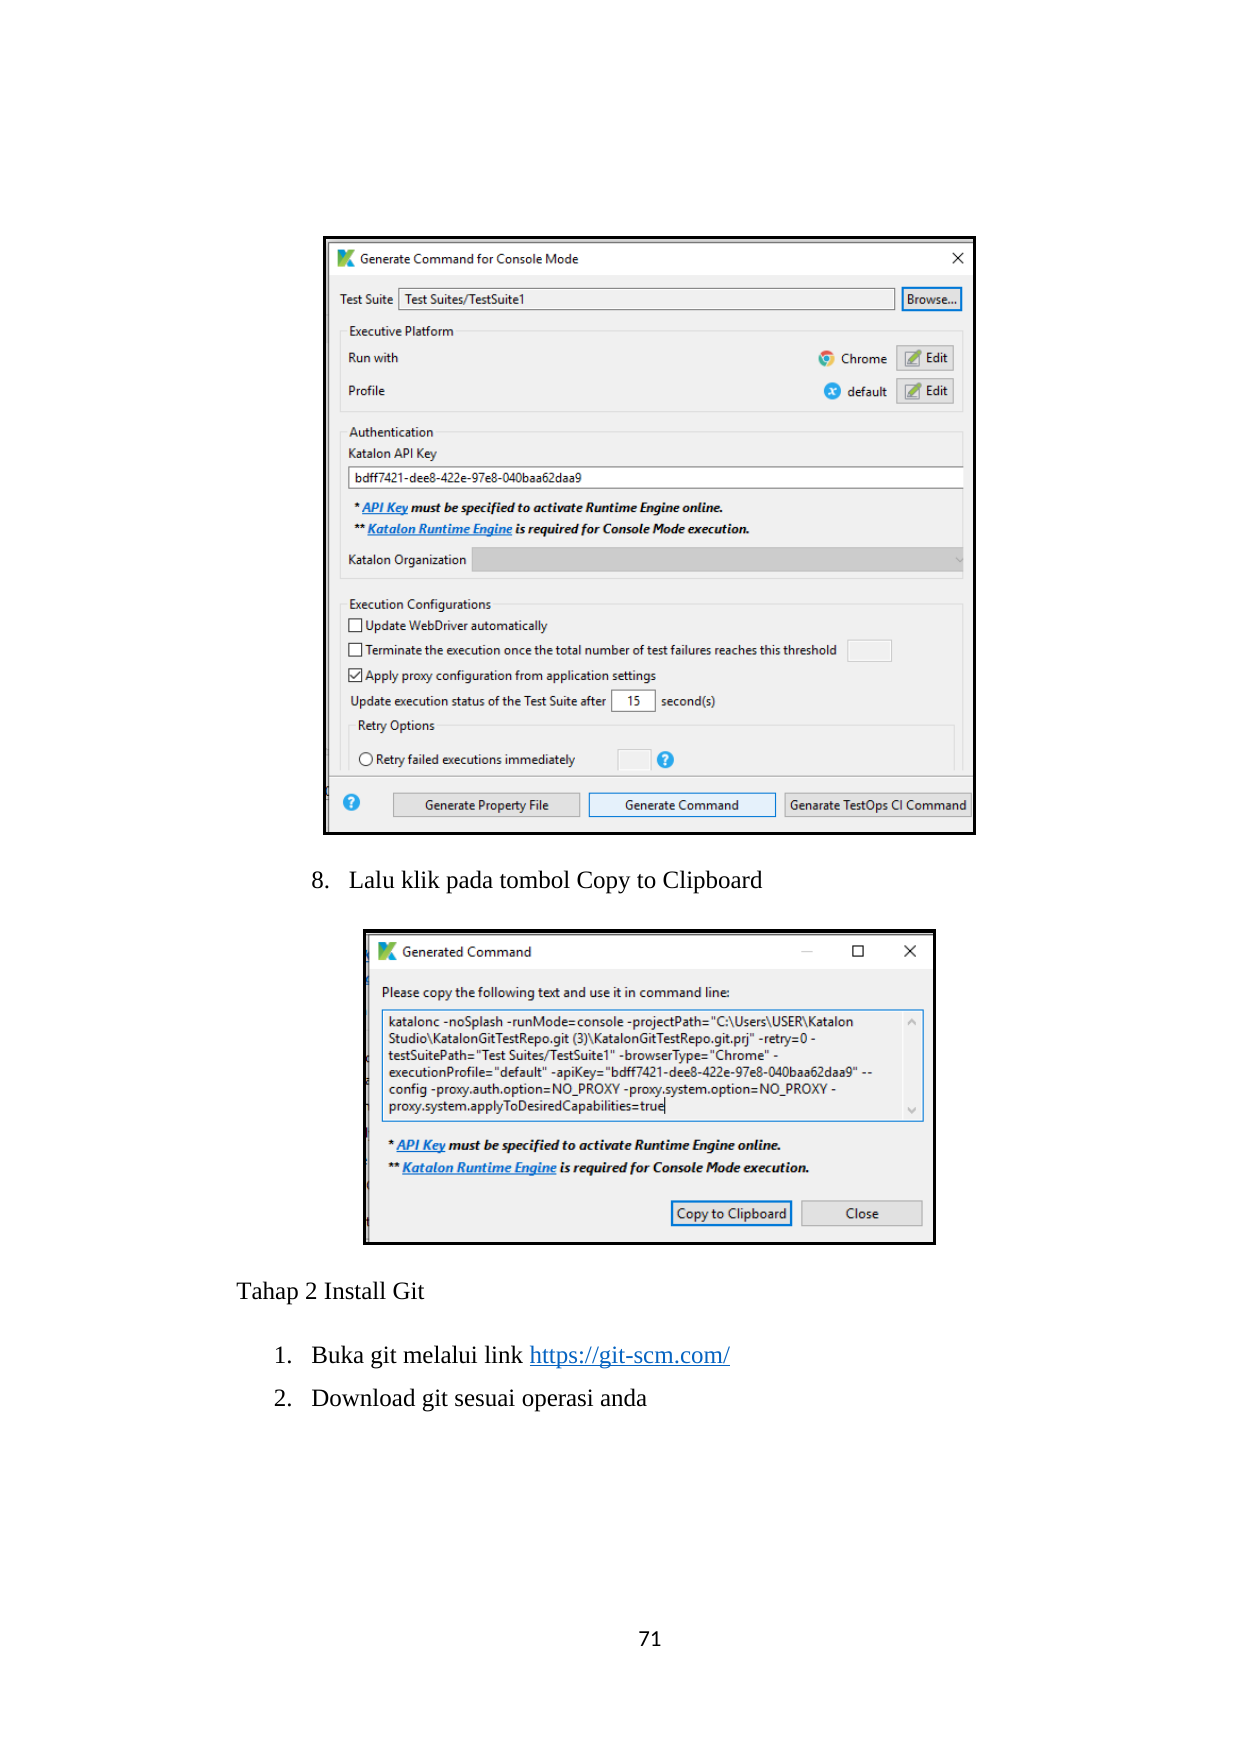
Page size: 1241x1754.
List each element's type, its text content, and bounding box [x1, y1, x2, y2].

list Lalu klik pada tombol Copy to Clipboard [311, 865, 1063, 894]
list Download git sesuai operasi anda [274, 1383, 1063, 1412]
text Tahap 2 Install Git [236, 1276, 1063, 1304]
list Buka git melalui link https://git-scm.com/ [274, 1340, 1063, 1368]
picture [326, 239, 973, 832]
picture [366, 933, 933, 1242]
